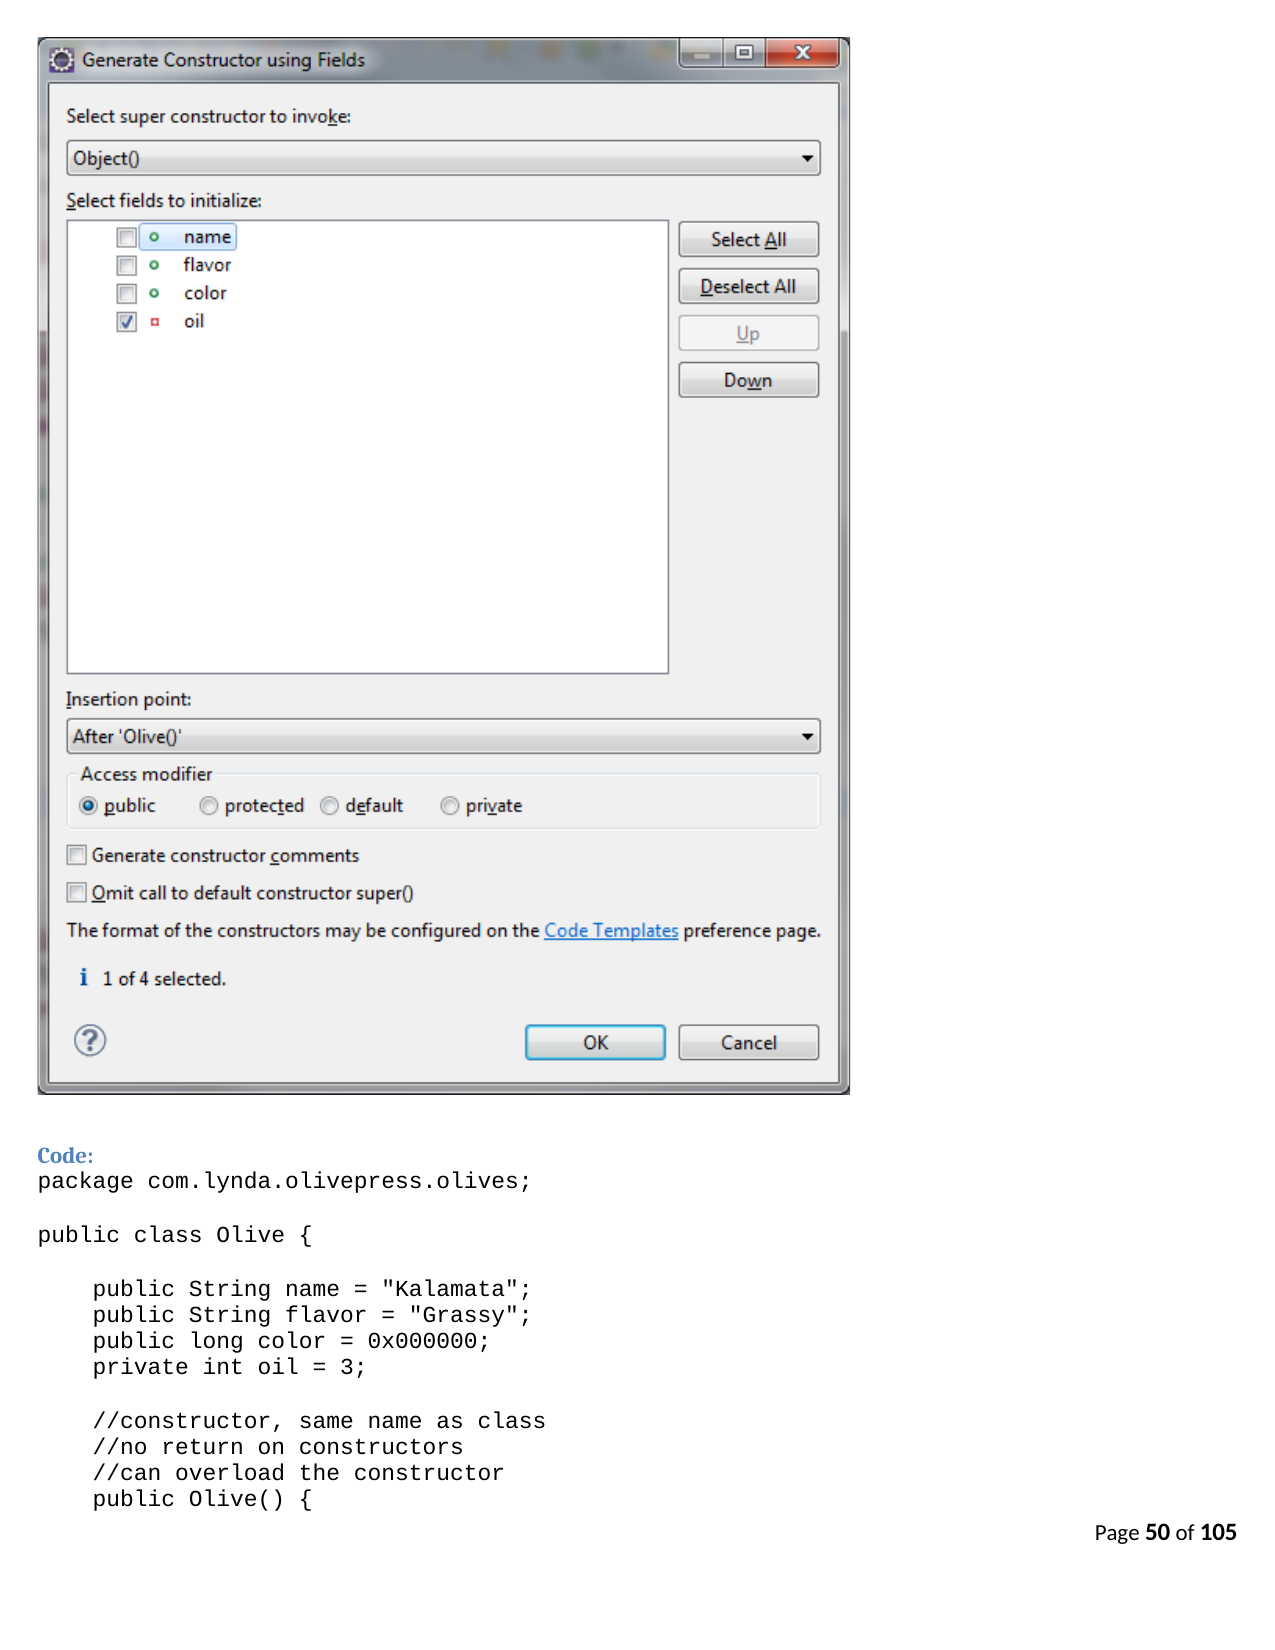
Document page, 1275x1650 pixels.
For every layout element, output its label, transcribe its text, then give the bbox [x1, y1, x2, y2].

text public String flavor = "Grassy"; [37, 1303, 1237, 1329]
text public String name = "Kalamata"; [37, 1278, 1237, 1303]
text //constructor, same name as class [37, 1409, 1237, 1435]
text public Olive() { [37, 1487, 1237, 1513]
text public class Olive { [37, 1224, 1237, 1249]
text //no return on constructors [37, 1435, 1237, 1461]
text //can overload the constructor [37, 1461, 1237, 1487]
picture [37, 37, 851, 1095]
text package com.lynda.olivepress.olives; [37, 1170, 1237, 1196]
subtitle Code: [37, 1143, 1237, 1170]
text private int oil = 3; [37, 1355, 1237, 1381]
text public long color = 0x000000; [37, 1329, 1237, 1355]
